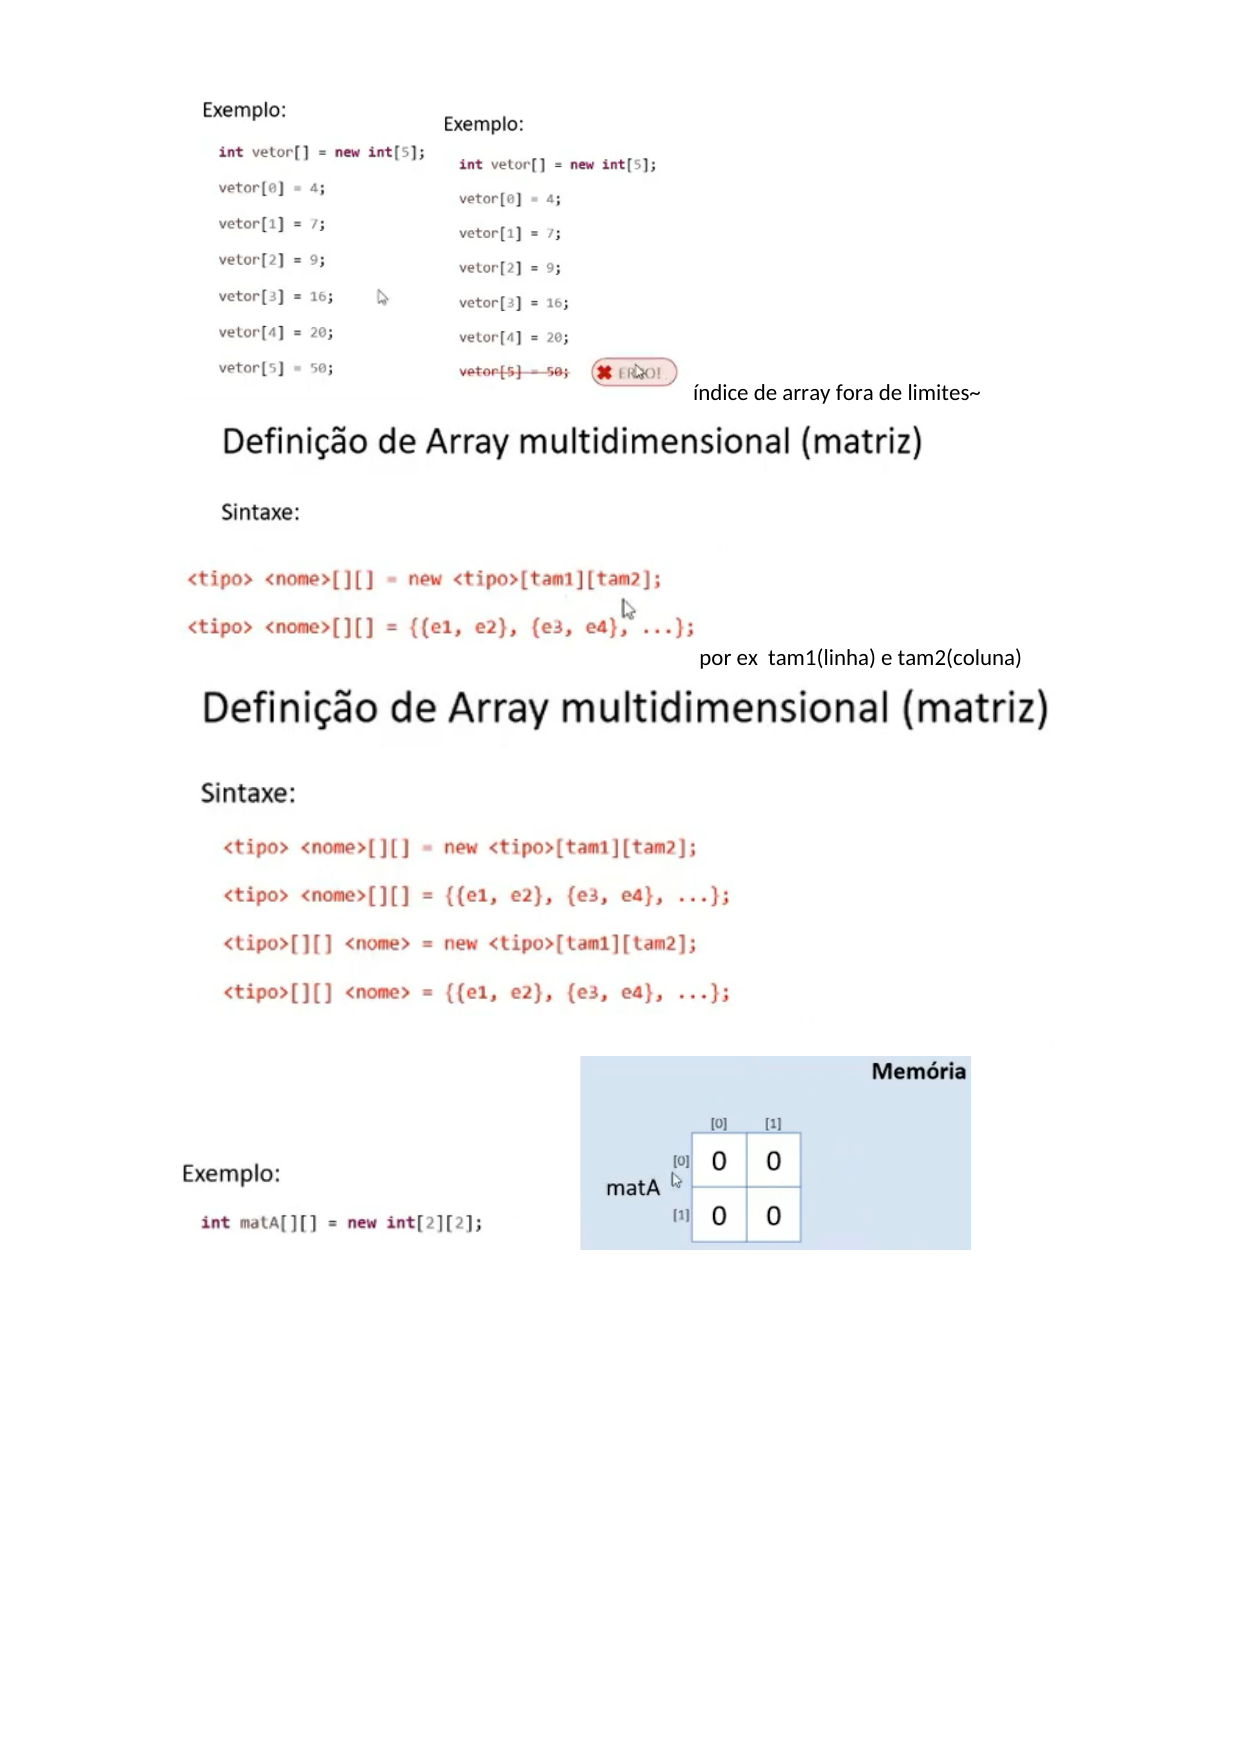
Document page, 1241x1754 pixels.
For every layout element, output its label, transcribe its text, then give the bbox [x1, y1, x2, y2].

picture [177, 670, 1056, 1250]
picture [177, 406, 1063, 665]
picture [177, 88, 693, 401]
text por ex tam1(linha) e tam2(coluna) [177, 552, 1167, 671]
